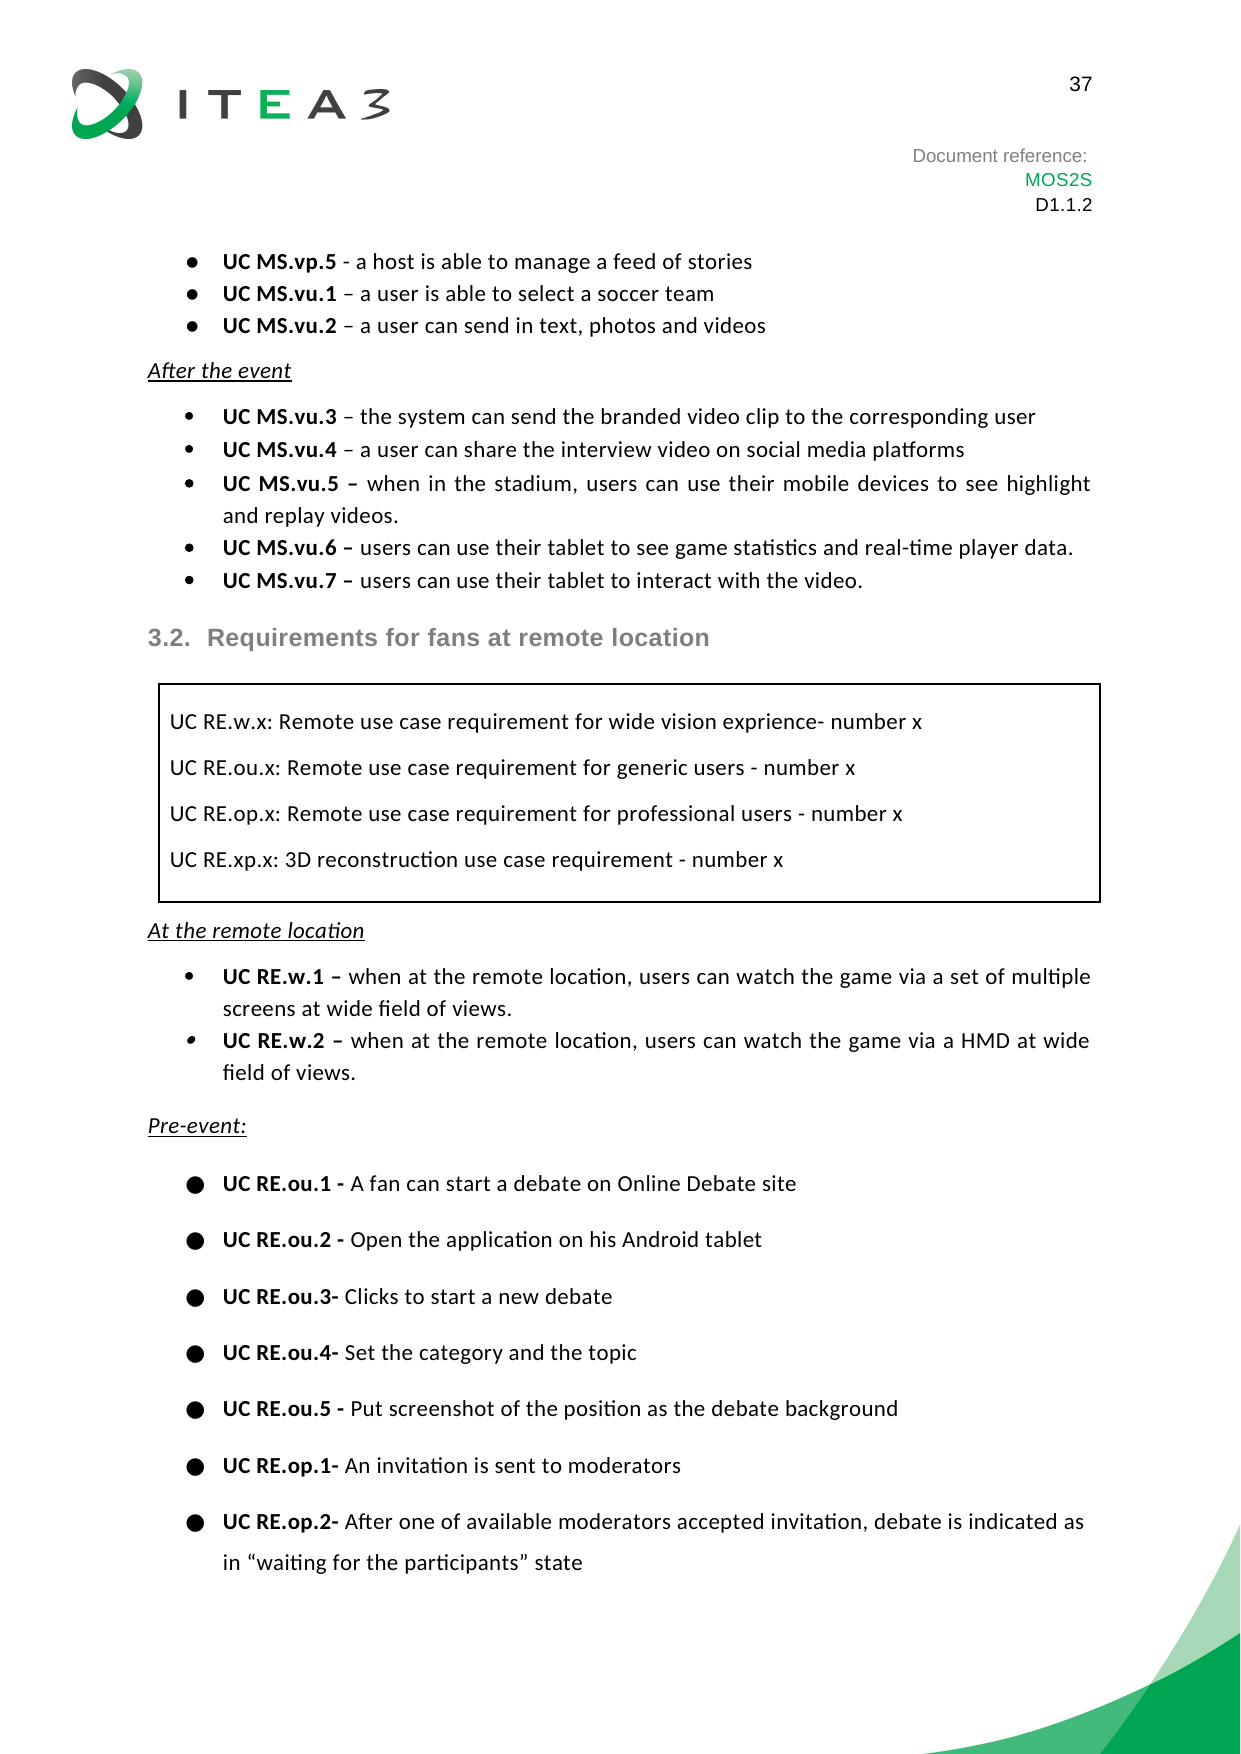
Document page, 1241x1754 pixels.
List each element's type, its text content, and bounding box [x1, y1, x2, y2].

list UC MS.vp.5 - a host is able to manage a feed of stories [185, 247, 1092, 275]
list UC RE.ou.5 - Put screenshot of the position as the debate background [185, 1383, 1092, 1430]
list UC MS.vu.6 – users can use their tablet to see game statistics and real-time player data. [185, 533, 1092, 562]
list UC MS.vu.3 – the system can send the branded video clip to the corresponding user [185, 402, 1092, 430]
picture [814, 1488, 1241, 1754]
list UC RE.op.2- After one of available moderators accepted invitation, debate is indicated as in “waiting for the participants” state [185, 1496, 1092, 1576]
picture [0, 0, 442, 198]
text Pre-event: [148, 1111, 1092, 1139]
list UC RE.w.2 – when at the remote location, users can watch the game via a HMD at wide field of views. [185, 1026, 1092, 1086]
list UC RE.ou.4- Set the category and the topic [185, 1327, 1092, 1373]
table_header UC RE.w.x: Remote use case requirement for wide vision exprience- number x UC RE.ou.x: Remote use case requirement for generic users - number x UC RE.op.x: Remote use case requirement for professional users - number x UC RE.xp.x: 3D reconstruction use case requirement - number x [160, 685, 1099, 901]
list UC MS.vu.7 – users can use their tablet to interact with the video. [185, 566, 1092, 594]
list UC MS.vu.1 – a user is able to select a soccer team [185, 279, 1092, 307]
list UC RE.ou.1 - A fan can start a debate on Online Debate site [185, 1157, 1092, 1204]
list UC MS.vu.5 – when in the stadium, users can use their mobile devices to see highlight and replay videos. [185, 469, 1092, 529]
list UC MS.vu.2 – a user can send in text, photos and videos [185, 311, 1092, 339]
list UC RE.w.1 – when at the remote location, users can watch the game via a set of multiple screens at wide field of views. [185, 962, 1092, 1022]
list UC MS.vu.4 – a user can share the interview video on social media platforms [185, 436, 1092, 464]
text After the event [148, 356, 1092, 384]
text At the remote location [148, 916, 1092, 944]
list UC RE.ou.2 - Open the application on his Android tablet [185, 1214, 1092, 1261]
list UC RE.op.1- An invitation is sent to moderators [185, 1439, 1092, 1486]
list UC RE.ou.3- Clicks to start a new debate [185, 1270, 1092, 1317]
subtitle Requirements for fans at remote location [0, 623, 1092, 652]
